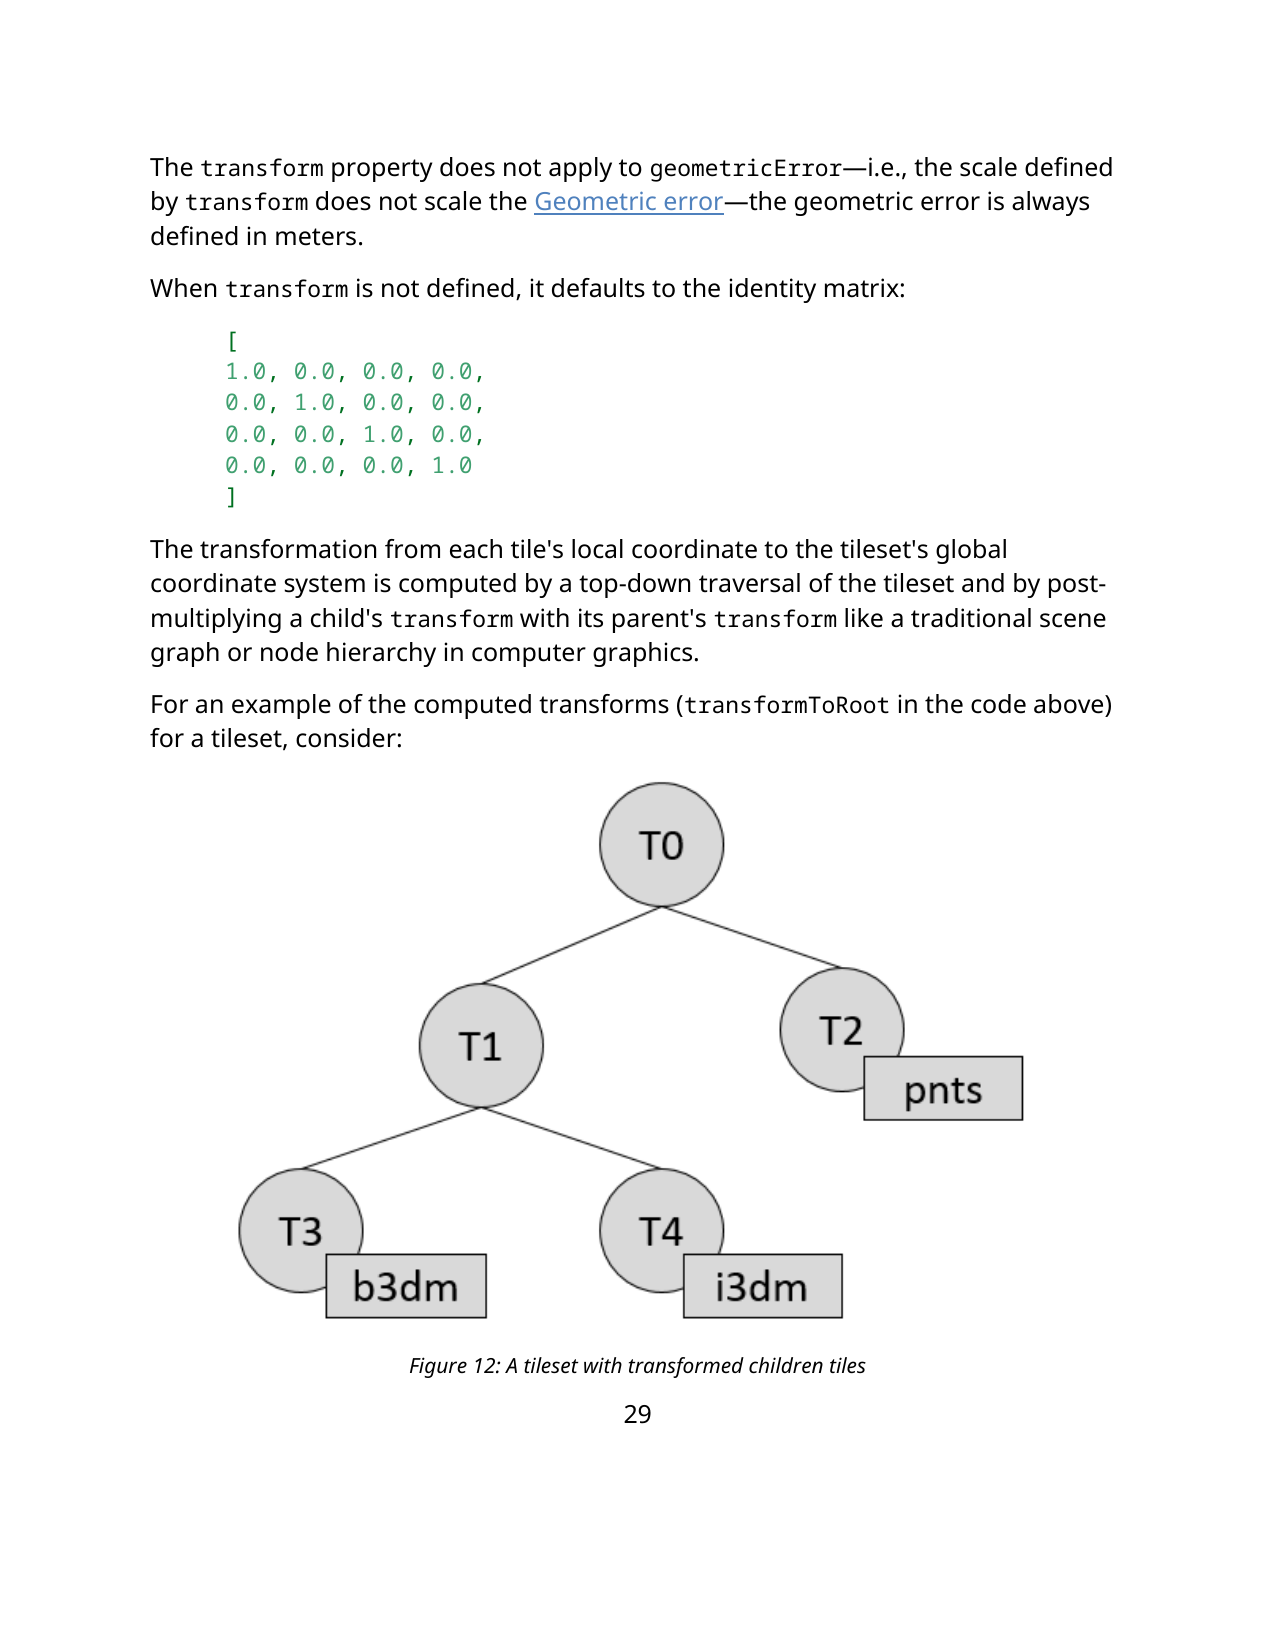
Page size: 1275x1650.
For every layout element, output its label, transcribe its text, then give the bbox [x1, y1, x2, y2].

text The transformation from each tile's local coordinate to the tileset's global coordinate system is computed by a top-down traversal of the tileset and by post-multiplying a child's transform with its parent's transform like a traditional scene graph or node hierarchy in computer graphics. [150, 532, 1125, 668]
text The transform property does not apply to geometricError—i.e., the scale defined by transform does not scale the Geometric error—the geometric error is always defined in meters. [150, 150, 1125, 252]
picture [223, 773, 1052, 1333]
text When transform is not defined, it defaults to the identity matrix: [150, 271, 1125, 305]
text [ 1.0, 0.0, 0.0, 0.0, 0.0, 1.0, 0.0, 0.0, 0.0, 0.0, 1.0, 0.0, 0.0, 0.0, 0.0, 1.0 ] [225, 324, 1125, 511]
text For an example of the computed transforms (transformToRoot in the code above) for a tileset, consider: [150, 687, 1125, 755]
text Figure 12: A tileset with transformed children tiles [150, 1352, 1125, 1380]
